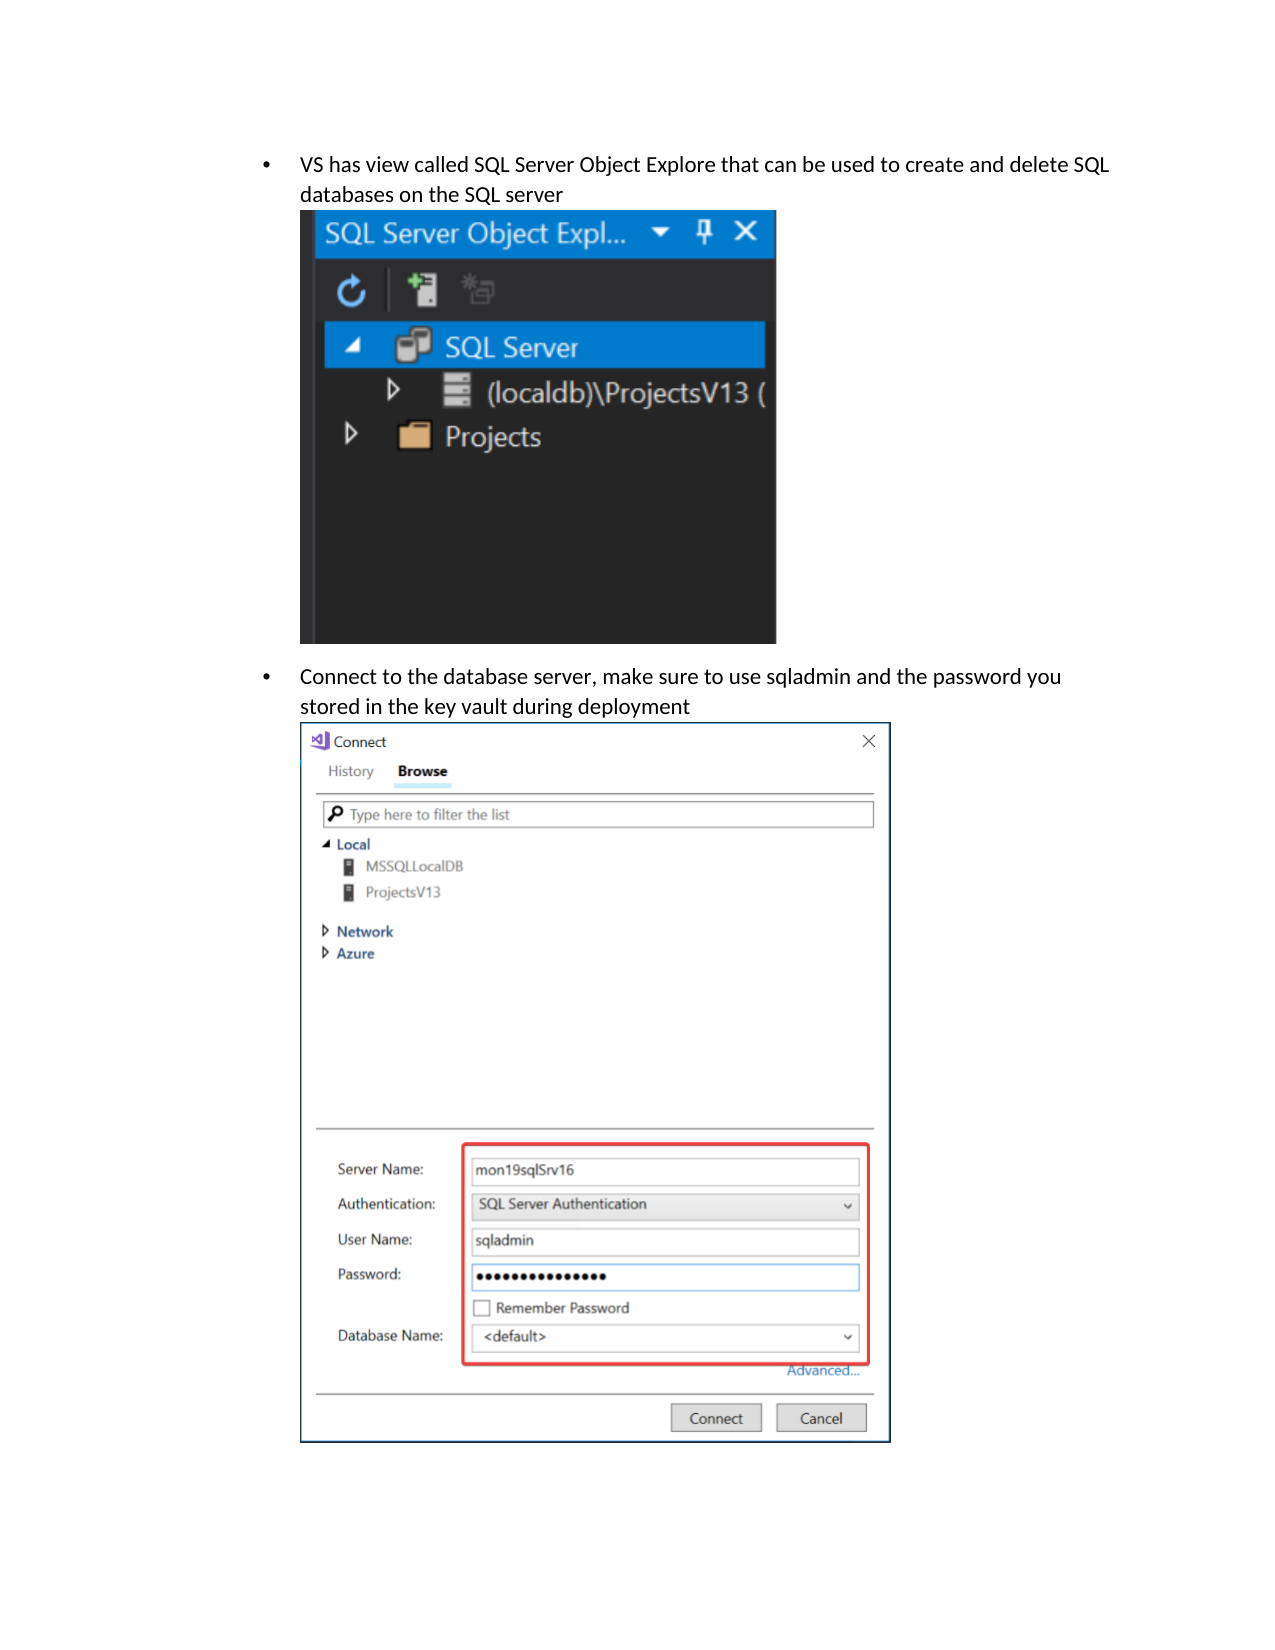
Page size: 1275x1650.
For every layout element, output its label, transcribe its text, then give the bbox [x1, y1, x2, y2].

picture [300, 210, 777, 644]
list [262, 662, 1125, 1442]
picture [300, 722, 891, 1443]
